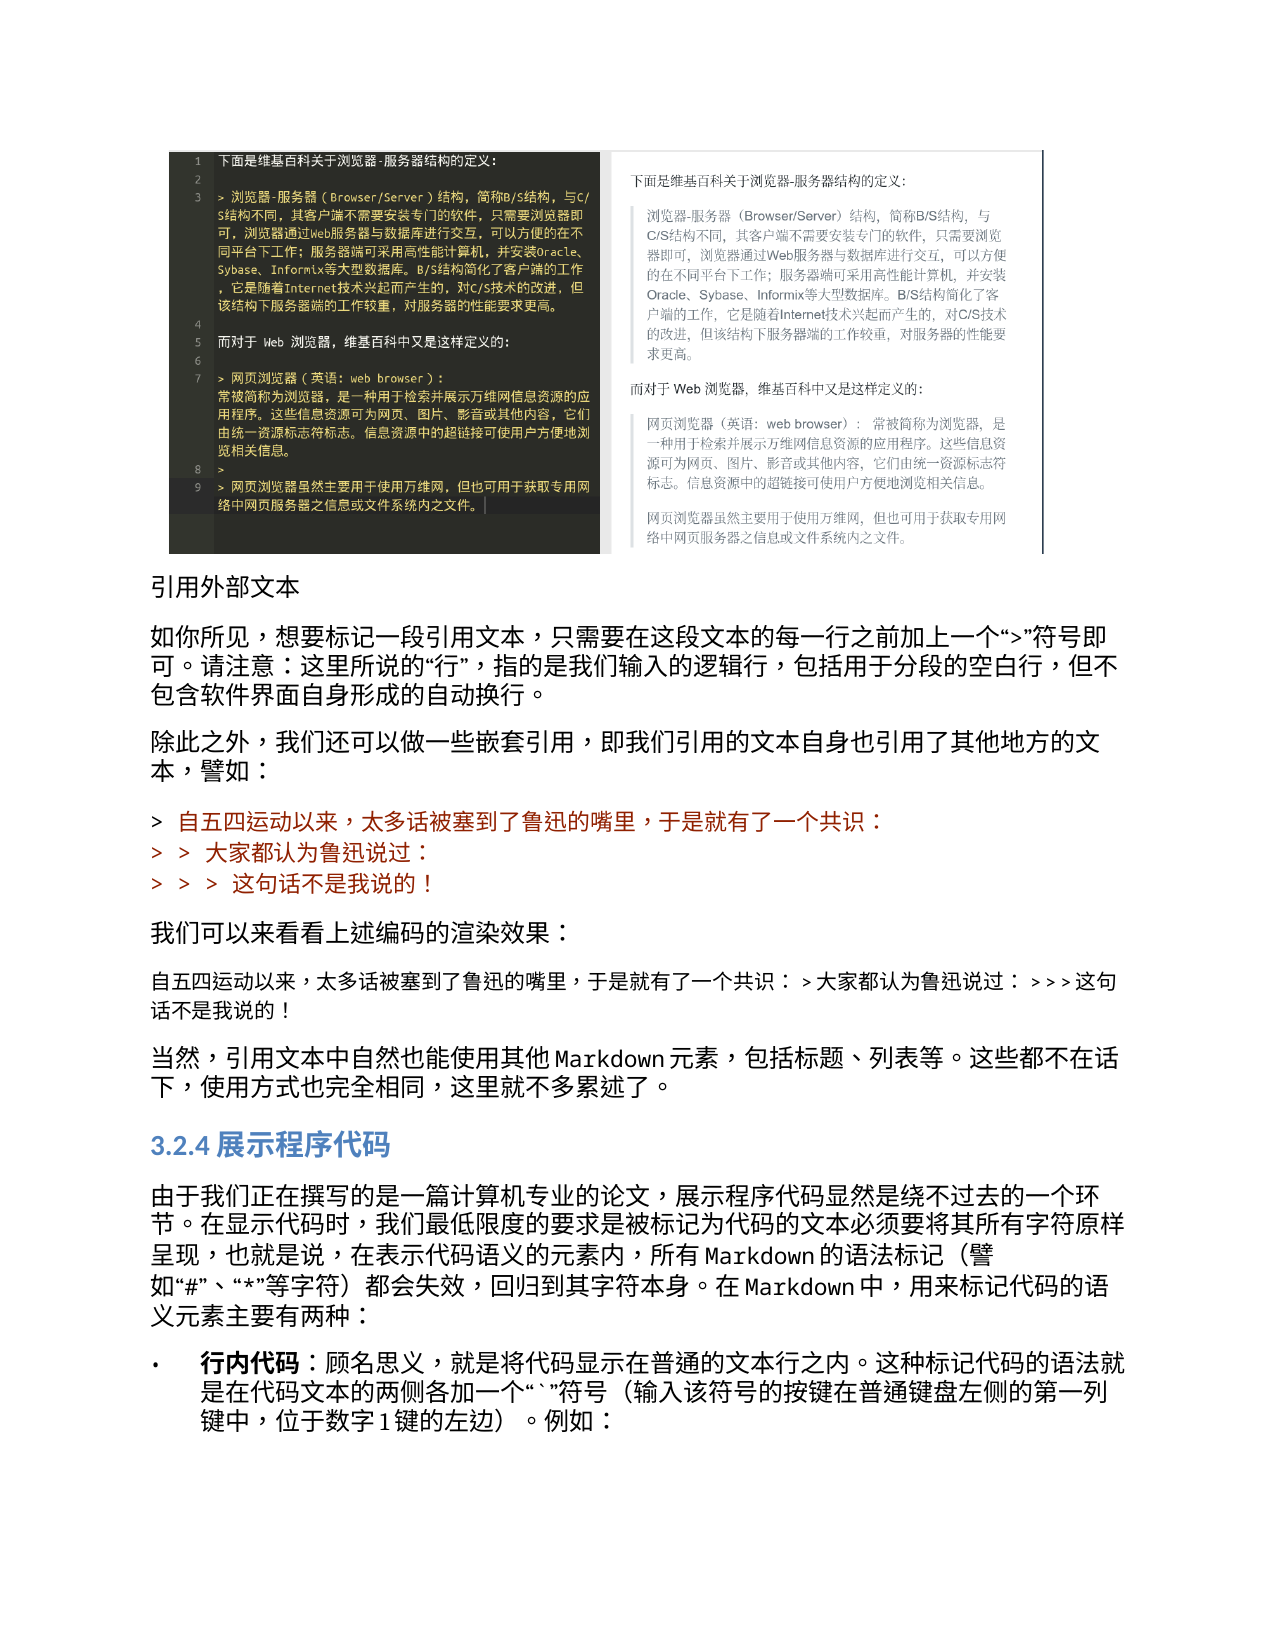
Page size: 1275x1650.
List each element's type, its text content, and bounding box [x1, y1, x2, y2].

text 引用外部文本 [150, 574, 1125, 603]
text 由于我们正在撰写的是一篇计算机专业的论文，展示程序代码显然是绕不过去的一个环节。在显示代码时，我们最低限度的要求是被标记为代码的文本必须要将其所有字符原样呈现，也就是说，在表示代码语义的元素内，所有Markdown的语法标记（譬如“#”、“*”等字符）都会失效，回归到其字符本身。在Markdown中，用来标记代码的语义元素主要有两种： [150, 1182, 1125, 1331]
text 我们可以来看看上述编码的渲染效果： [150, 920, 1125, 949]
picture [168, 150, 1044, 554]
text 自五四运动以来，太多话被塞到了鲁迅的嘴里，于是就有了一个共识： > 大家都认为鲁迅说过： > > > 这句话不是我说的！ [150, 967, 1125, 1024]
text 当然，引用文本中自然也能使用其他Markdown元素，包括标题、列表等。这些都不在话下，使用方式也完全相同，这里就不多累述了。 [150, 1043, 1125, 1103]
text 如你所见，想要标记一段引用文本，只需要在这段文本的每一行之前加上一个“>”符号即可。请注意：这里所说的“行”，指的是我们输入的逻辑行，包括用于分段的空白行，但不包含软件界面自身形成的自动换行。 [150, 622, 1125, 710]
subtitle 3.2.4 展示程序代码 [150, 1124, 1125, 1164]
text > 自五四运动以来，太多话被塞到了鲁迅的嘴里，于是就有了一个共识： > > 大家都认为鲁迅说过： > > > 这句话不是我说的！ [150, 805, 1125, 899]
text 除此之外，我们还可以做一些嵌套引用，即我们引用的文本自身也引用了其他地方的文本，譬如： [150, 729, 1125, 787]
list 行内代码：顾名思义，就是将代码显示在普通的文本行之内。这种标记代码的语法就是在代码文本的两侧各加一个“ ` ”符号（输入该符号的按键在普通键盘左侧的第一列键中，位于数字1键的左边）。例如： [150, 1350, 1125, 1436]
